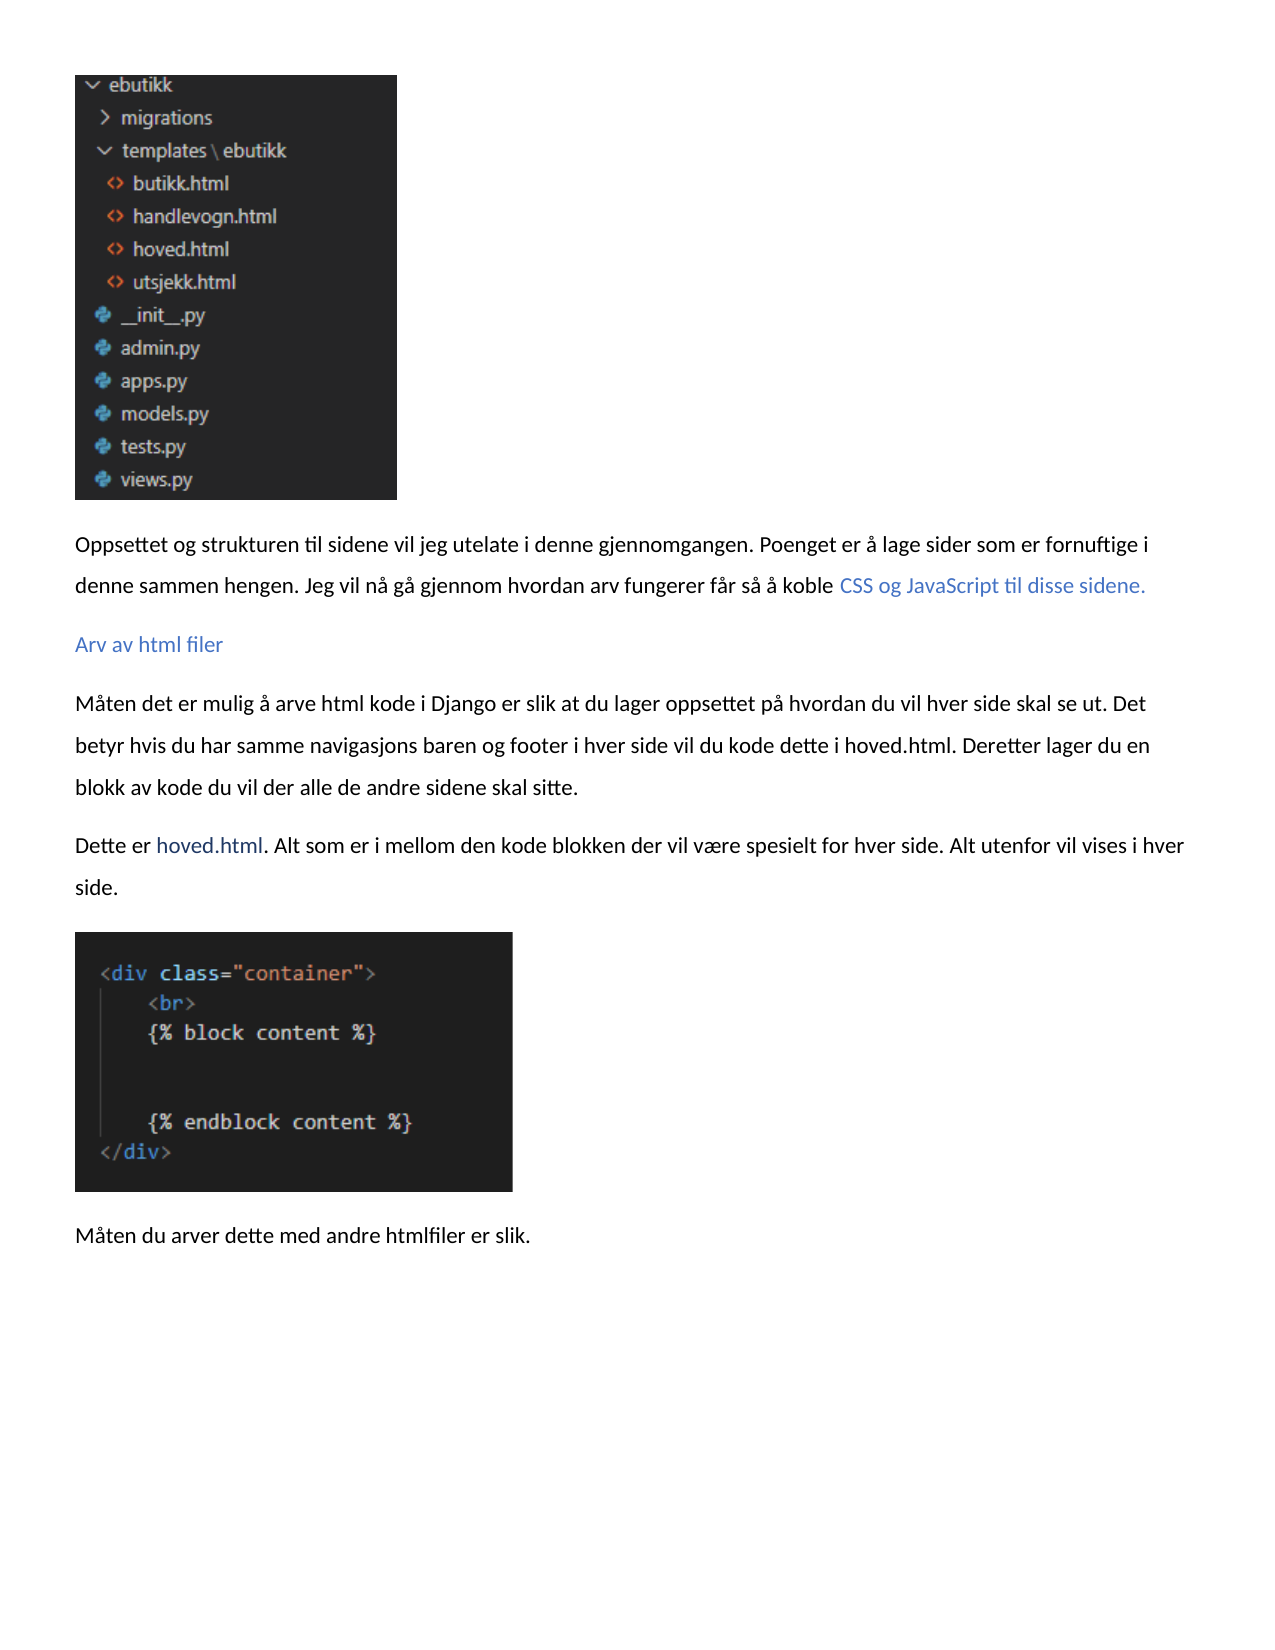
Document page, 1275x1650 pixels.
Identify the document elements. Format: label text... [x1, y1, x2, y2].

text Arv av html filer [75, 630, 1200, 658]
picture [75, 932, 513, 1192]
text Måten det er mulig å arve html kode i Django er slik at du lager oppsettet på hvordan du vil hver side skal se ut. Det betyr hvis du har samme navigasjons baren og footer i hver side vil du kode dette i hoved.html. Deretter lager du en blokk av kode du vil der alle de andre sidene skal sitte. [75, 689, 1200, 801]
picture [75, 75, 397, 500]
text Oppsettet og strukturen til sidene vil jeg utelate i denne gjennomgangen. Poenget er å lage sider som er fornuftige i denne sammen hengen. Jeg vil nå gå gjennom hvordan arv fungerer får så å koble CSS og JavaScript til disse sidene. [75, 530, 1200, 600]
text Dette er hoved.html. Alt som er i mellom den kode blokken der vil være spesielt for hver side. Alt utenfor vil vises i hver side. [75, 832, 1200, 902]
text Måten du arver dette med andre htmlfiler er slik. [75, 1222, 1200, 1249]
